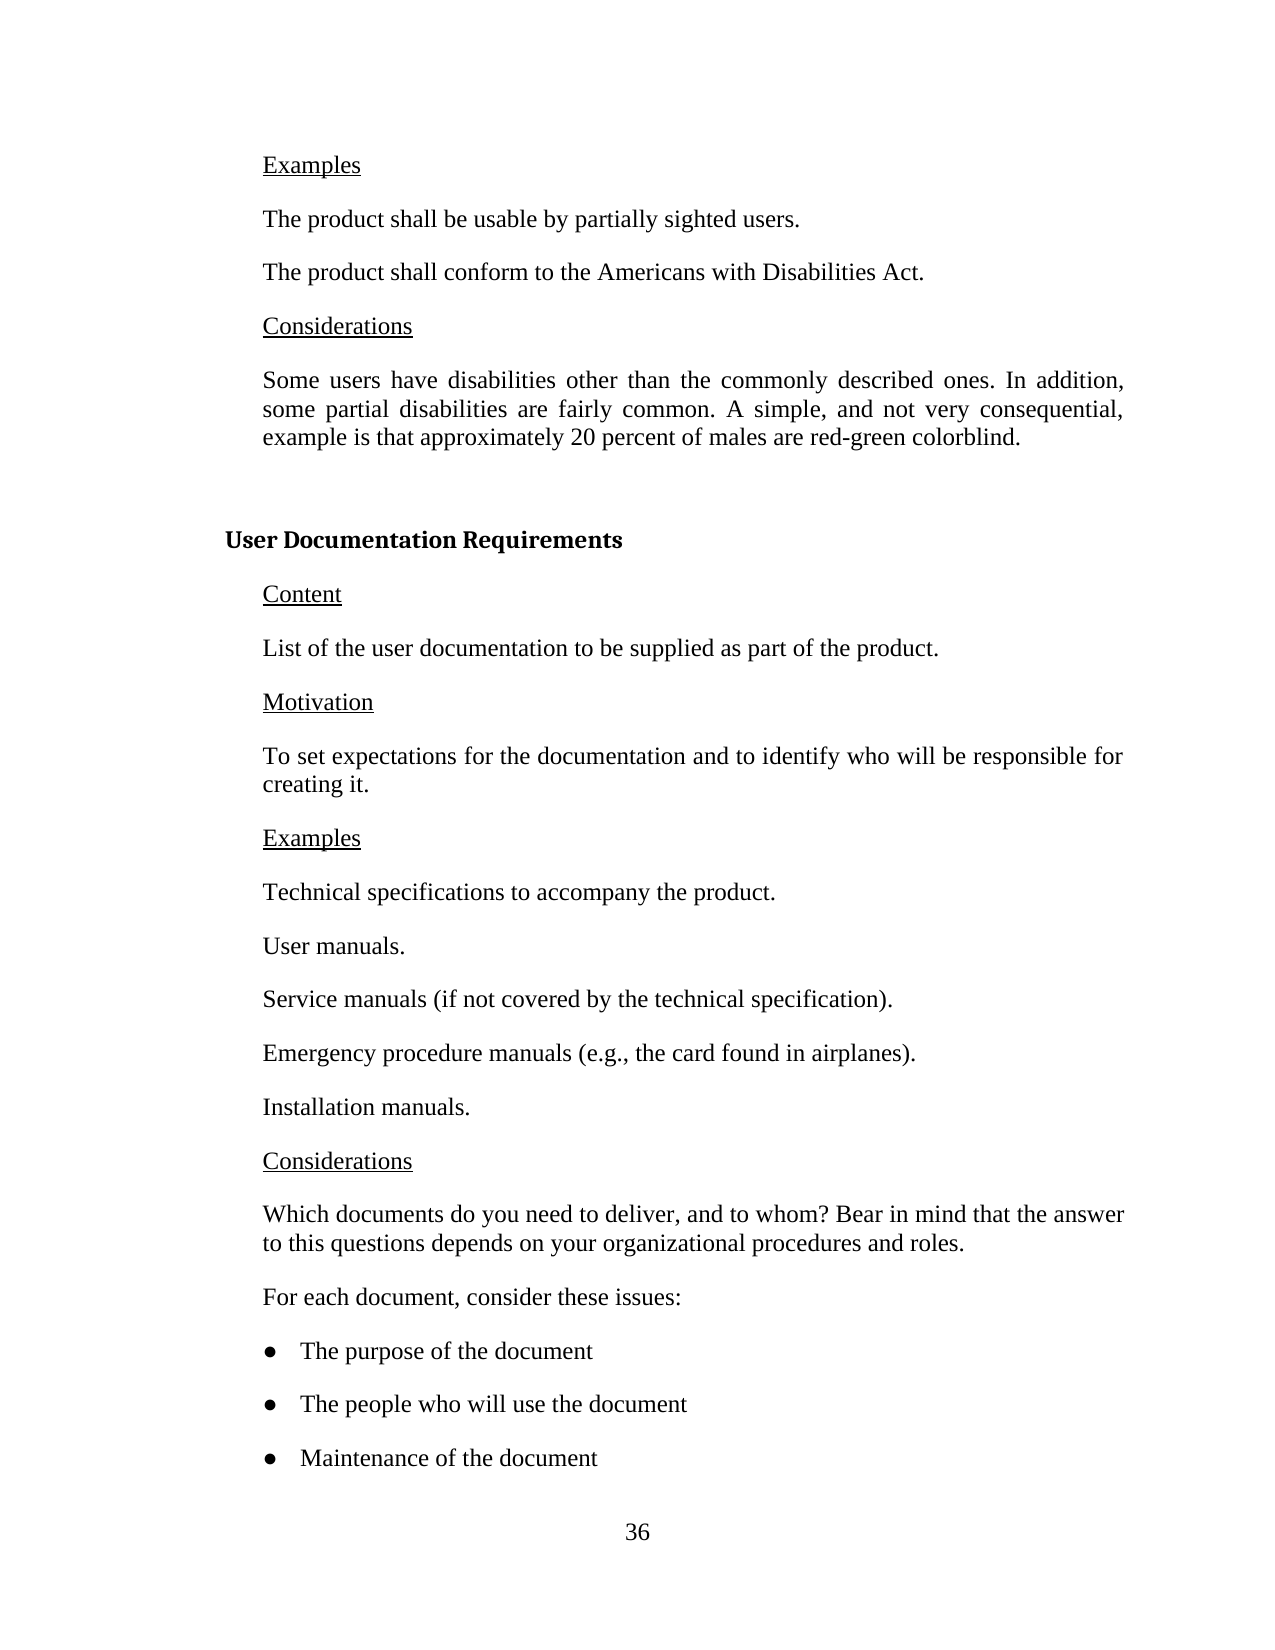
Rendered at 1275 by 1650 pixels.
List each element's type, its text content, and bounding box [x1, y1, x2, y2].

text For each document, consider these issues: [262, 1282, 1125, 1311]
text To set expectations for the documentation and to identify who will be responsible for creating it. [262, 741, 1125, 798]
text ● The people who will use the document [262, 1389, 1125, 1418]
text Technical specifications to accompany the product. [262, 877, 1125, 906]
subtitle Considerations [262, 311, 1125, 340]
subtitle Examples [262, 823, 1125, 852]
text ● The purpose of the document [262, 1336, 1125, 1364]
subtitle Examples [262, 150, 1125, 179]
subtitle Content [262, 579, 1125, 608]
subtitle User Documentation Requirements [225, 526, 1125, 554]
text Installation manuals. [262, 1092, 1125, 1121]
subtitle Considerations [262, 1146, 1125, 1174]
text The product shall conform to the Americans with Disabilities Act. [262, 257, 1125, 286]
text Which documents do you need to deliver, and to whom? Bear in mind that the answer to this questions depends on your organizational procedures and roles. [262, 1199, 1125, 1257]
text Service manuals (if not covered by the technical specification). [262, 984, 1125, 1013]
text The product shall be usable by partially sighted users. [262, 204, 1125, 232]
text User manuals. [262, 931, 1125, 959]
text Emergency procedure manuals (e.g., the card found in airplanes). [262, 1038, 1125, 1067]
text List of the user documentation to be supplied as part of the product. [262, 633, 1125, 662]
subtitle Motivation [262, 687, 1125, 716]
text Some users have disabilities other than the commonly described ones. In addition, some partial disabilities are fairly common. A simple, and not very consequential, example is that approximately 20 percent of males are red-green colorblind. [262, 365, 1125, 451]
text ● Maintenance of the document [262, 1443, 1125, 1472]
